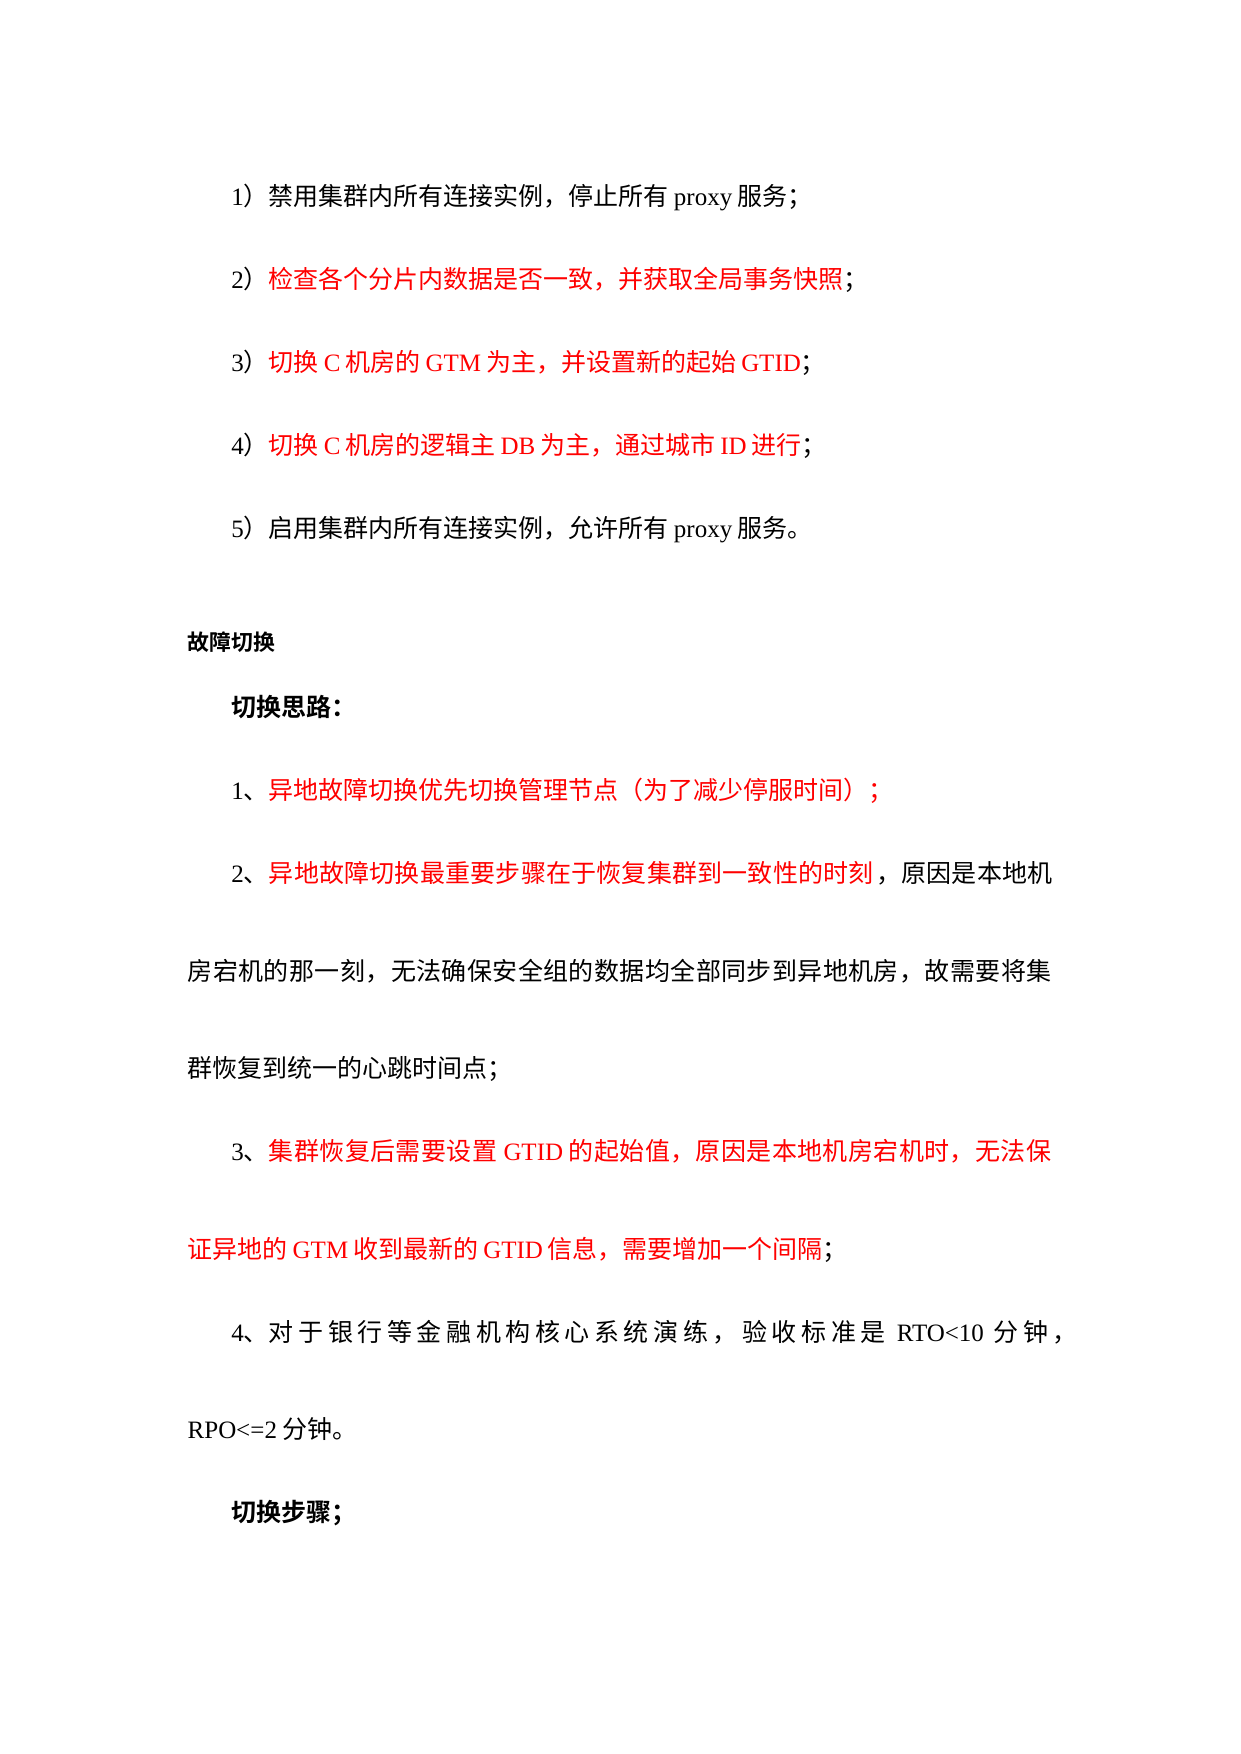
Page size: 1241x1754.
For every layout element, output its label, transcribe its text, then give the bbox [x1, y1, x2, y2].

text 切换步骤； [187, 1478, 1053, 1543]
list 禁用集群内所有连接实例，停止所有proxy服务； [187, 162, 1053, 227]
list 对于银行等金融机构核心系统演练，验收标准是RTO<10分钟，RPO<=2分钟。 [187, 1298, 1053, 1460]
list 切换C机房的逻辑主DB为主，通过城市ID进行； [187, 411, 1053, 476]
list 异地故障切换最重要步骤在于恢复集群到一致性的时刻，原因是本地机房宕机的那一刻，无法确保安全组的数据均全部同步到异地机房，故需要将集群恢复到统一的心跳时间点； [187, 839, 1053, 1099]
list 异地故障切换优先切换管理节点（为了减少停服时间）； [187, 756, 1053, 821]
list 集群恢复后需要设置GTID的起始值，原因是本地机房宕机时，无法保证异地的GTM收到最新的GTID信息，需要增加一个间隔； [187, 1117, 1053, 1280]
list 检查各个分片内数据是否一致，并获取全局事务快照； [187, 245, 1053, 310]
text 切换思路： [187, 673, 1053, 738]
list 切换C机房的GTM为主，并设置新的起始GTID； [187, 328, 1053, 393]
list 启用集群内所有连接实例，允许所有proxy服务。 [187, 494, 1053, 559]
subtitle 故障切换 [187, 624, 1053, 657]
